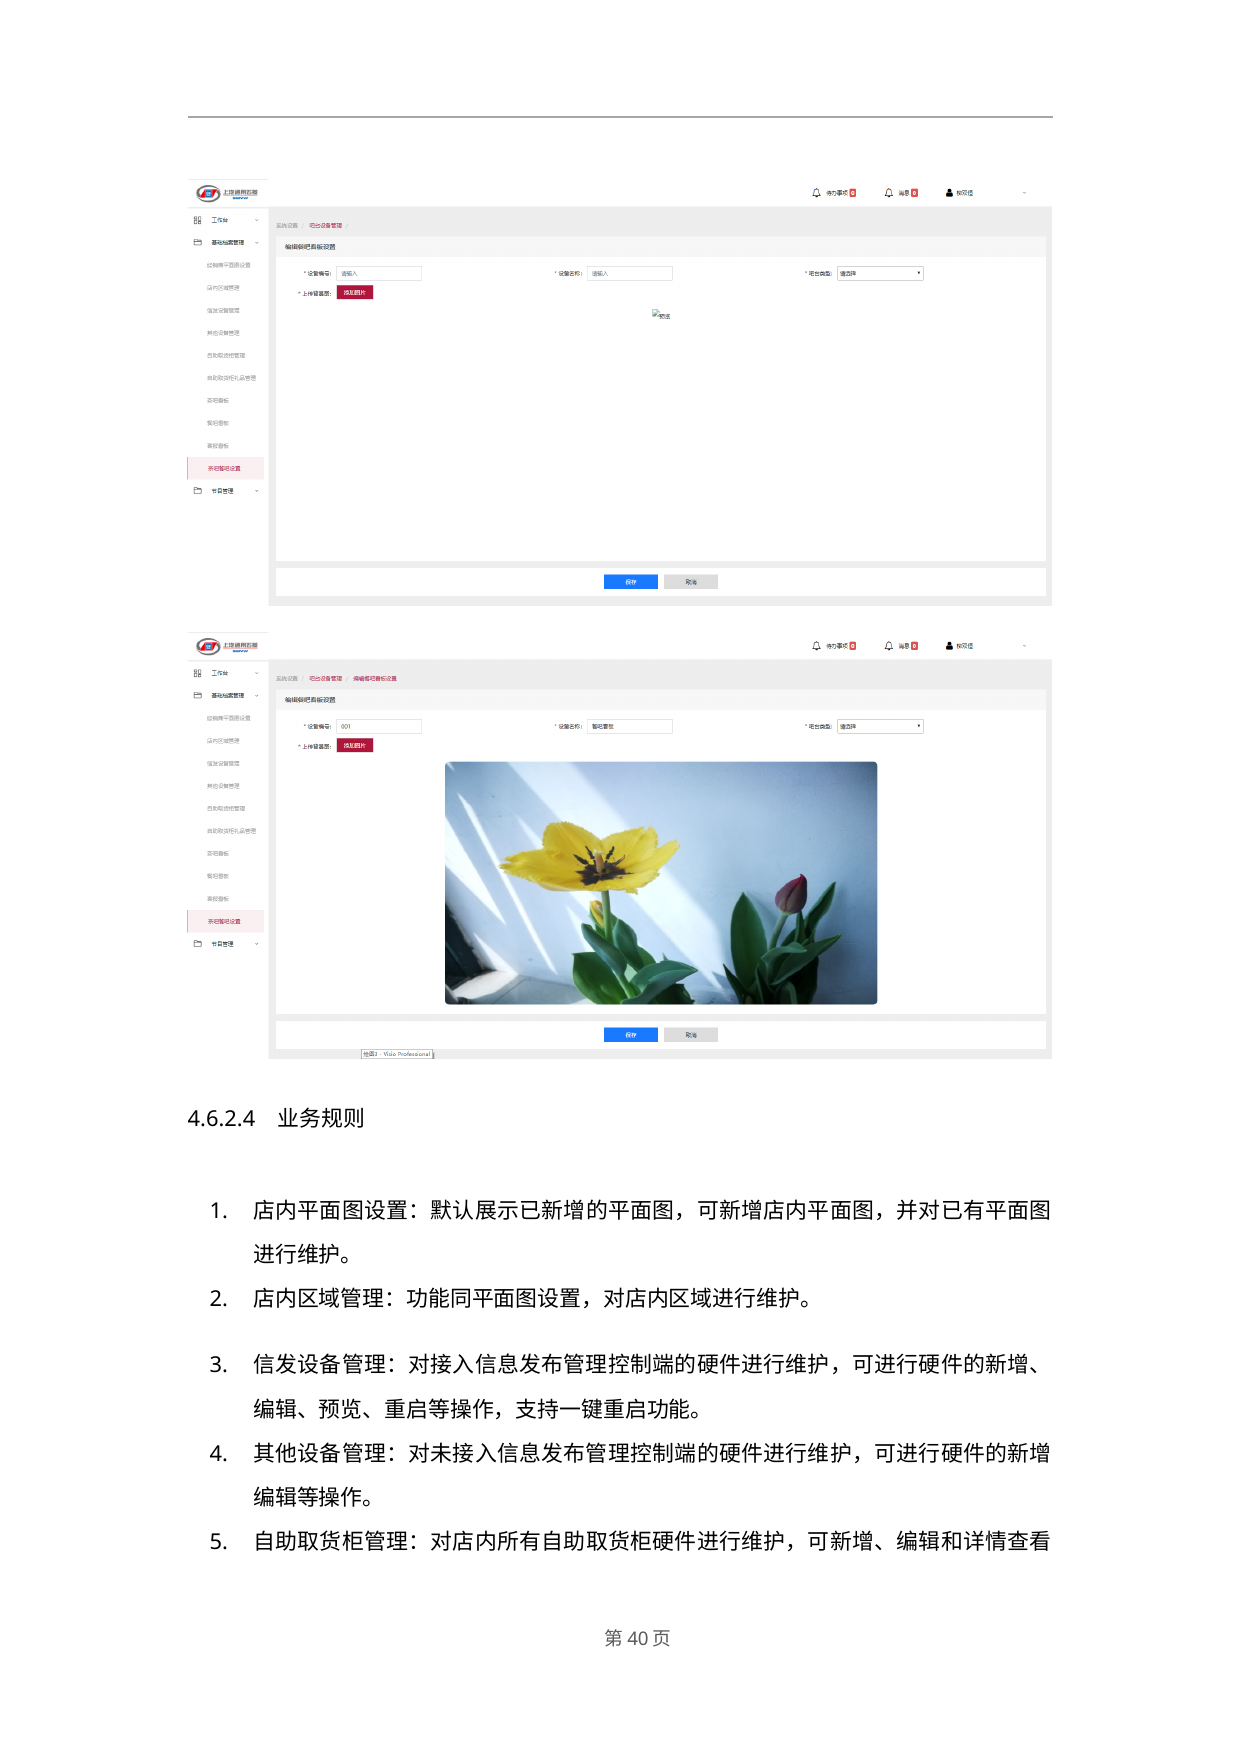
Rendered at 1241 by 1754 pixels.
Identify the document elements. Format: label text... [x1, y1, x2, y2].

list 信发设备管理：对接入信息发布管理控制端的硬件进行维护，可进行硬件的新增、编辑、预览、重启等操作，支持一键重启功能。 [209, 1341, 1053, 1429]
list 其他设备管理：对未接入信息发布管理控制端的硬件进行维护，可进行硬件的新增、编辑等操作。 [209, 1429, 1053, 1518]
picture [187, 632, 1053, 1059]
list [209, 1518, 1053, 1562]
list 店内区域管理：功能同平面图设置，对店内区域进行维护。 [209, 1275, 1053, 1319]
picture [187, 179, 1053, 606]
list 店内平面图设置：默认展示已新增的平面图，可新增店内平面图，并对已有平面图进行维护。 [209, 1187, 1053, 1275]
subtitle 业务规则 [187, 1095, 1053, 1139]
